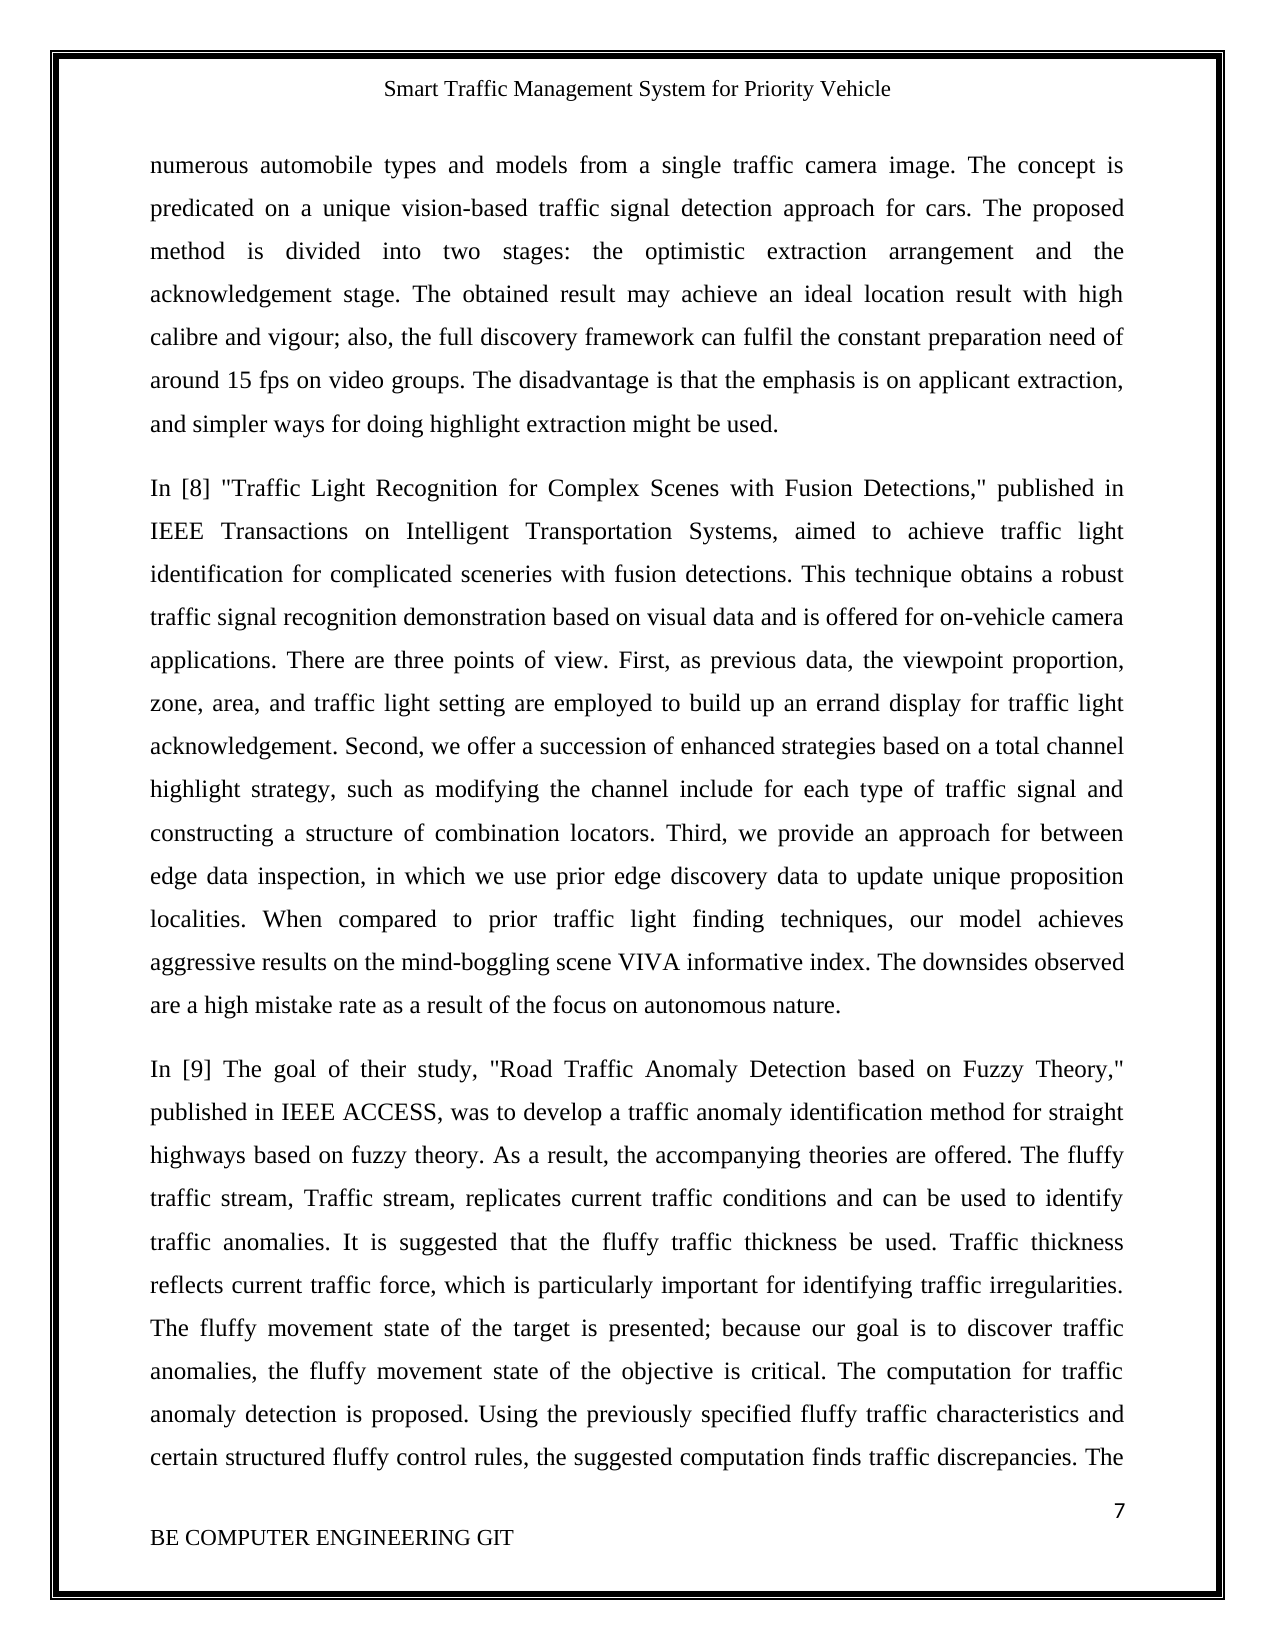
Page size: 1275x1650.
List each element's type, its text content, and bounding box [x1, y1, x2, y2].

text In [8] "Traffic Light Recognition for Complex Scenes with Fusion Detections," published in IEEE Transactions on Intelligent Transportation Systems, aimed to achieve traffic light identification for complicated sceneries with fusion detections. This technique obtains a robust traffic signal recognition demonstration based on visual data and is offered for on-vehicle camera applications. There are three points of view. First, as previous data, the viewpoint proportion, zone, area, and traffic light setting are employed to build up an errand display for traffic light acknowledgement. Second, we offer a succession of enhanced strategies based on a total channel highlight strategy, such as modifying the channel include for each type of traffic signal and constructing a structure of combination locators. Third, we provide an approach for between edge data inspection, in which we use prior edge discovery data to update unique proposition localities. When compared to prior traffic light finding techniques, our model achieves aggressive results on the mind-boggling scene VIVA informative index. The downsides observed are a high mistake rate as a result of the focus on autonomous nature. [150, 473, 1125, 1019]
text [150, 150, 1125, 437]
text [150, 1054, 1125, 1471]
